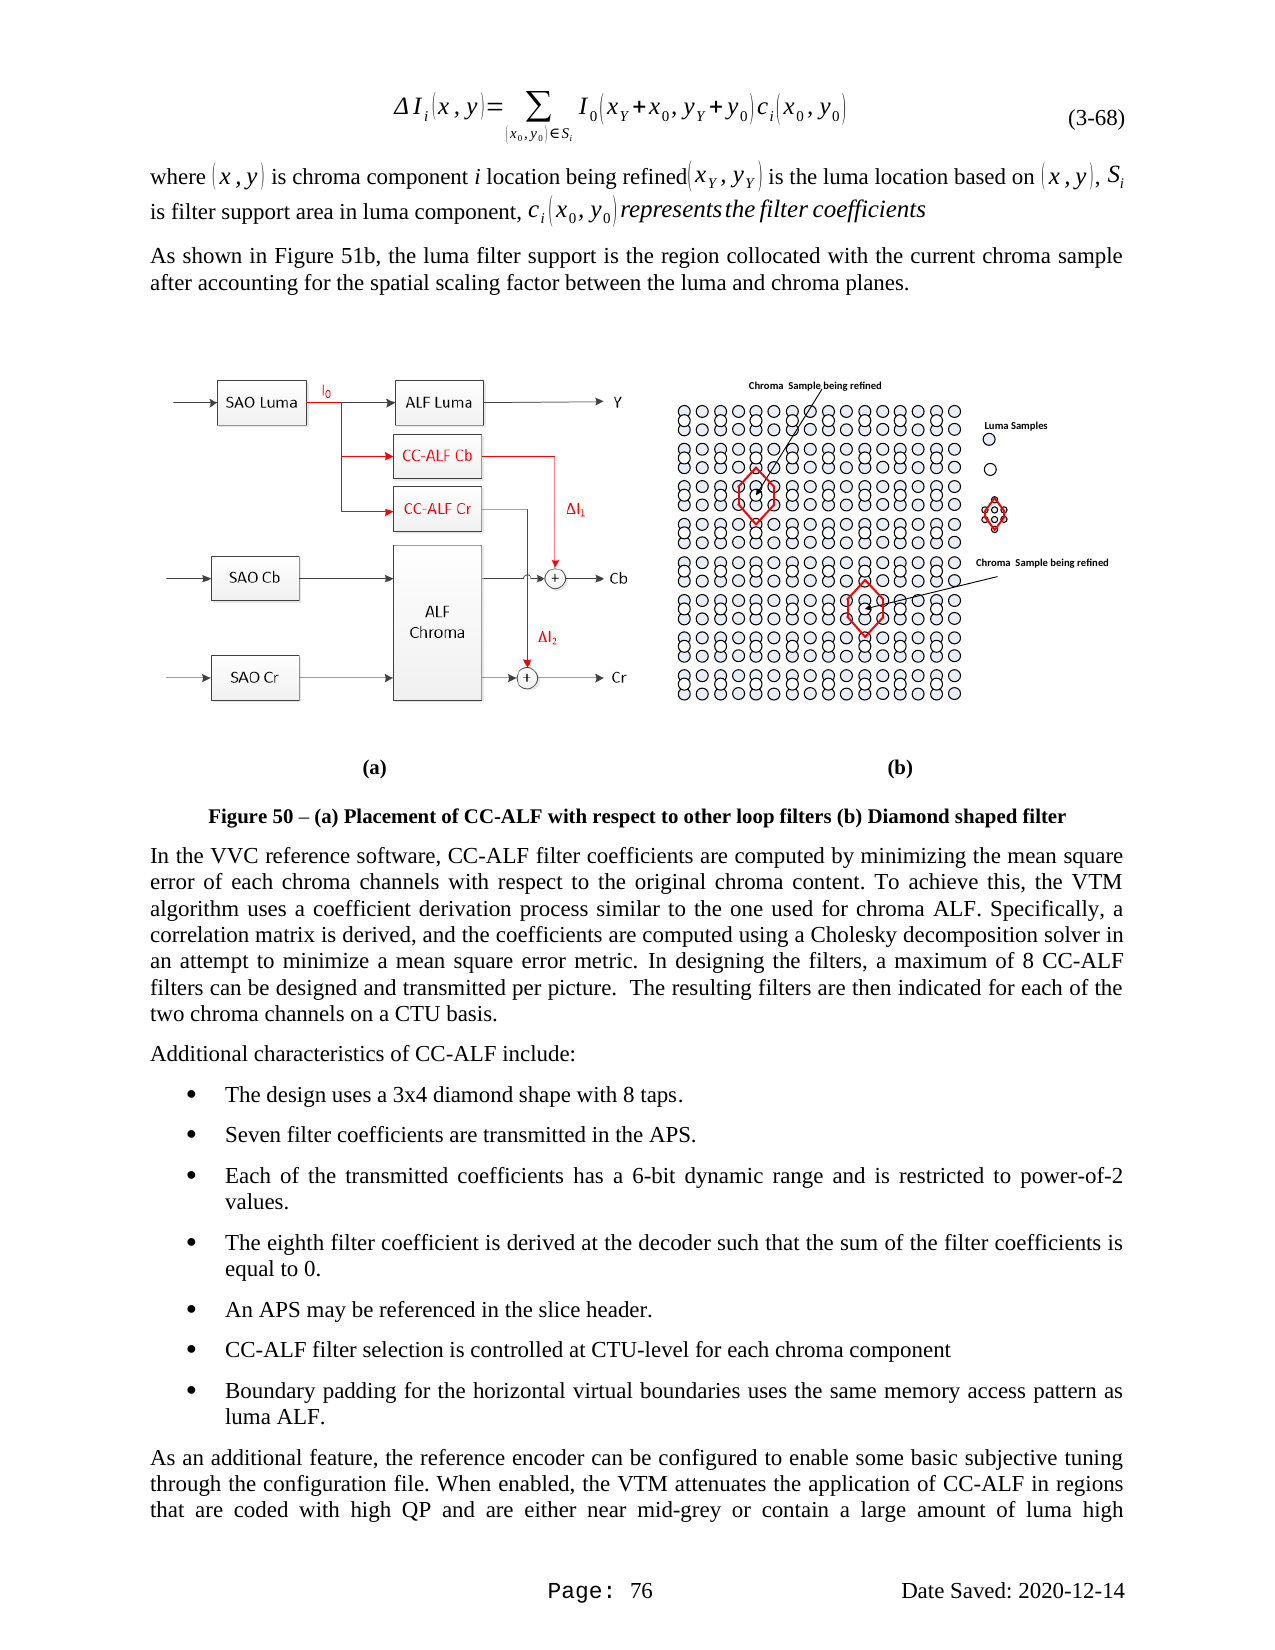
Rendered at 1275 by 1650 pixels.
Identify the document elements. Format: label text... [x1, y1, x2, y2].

text As shown in Figure 51b, the luma filter support is the region collocated with the current chroma sample after accounting for the spatial scaling factor between the luma and chroma planes. [150, 243, 1125, 295]
text (a) (b) [150, 754, 1125, 779]
text Figure 50 – (a) Placement of CC-ALF with respect to other loop filters (b) Diamond shaped filter [150, 804, 1125, 828]
text In the VVC reference software, CC-ALF filter coefficients are computed by minimizing the mean square error of each chroma channels with respect to the original chroma content. To achieve this, the VTM algorithm uses a coefficient derivation process similar to the one used for chroma ALF. Specifically, a correlation matrix is derived, and the coefficients are computed using a Cholesky decomposition solver in an attempt to minimize a mean square error metric. In designing the filters, a maximum of 8 CC-ALF filters can be designed and transmitted per picture. The resulting filters are then indicated for each of the two chroma channels on a CTU basis. [150, 842, 1125, 1026]
list Boundary padding for the horizontal virtual boundaries uses the same memory access pattern as luma ALF. [187, 1377, 1125, 1429]
picture [165, 377, 628, 702]
list An APS may be referenced in the slice header. [187, 1296, 1125, 1322]
list The eighth filter coefficient is derived at the decoder such that the sum of the filter coefficients is equal to 0. [187, 1229, 1125, 1282]
list The design uses a 3x4 diamond shape with 8 taps. [187, 1081, 1125, 1107]
list Each of the transmitted coefficients has a 6-bit dynamic range and is restricted to power-of-2 values. [187, 1162, 1125, 1215]
text Additional characteristics of CC-ALF include: [150, 1041, 1125, 1067]
table_header [662, 348, 1125, 729]
text (3-68) [150, 90, 1125, 145]
list CC-ALF filter selection is controlled at CTU-level for each chroma component [187, 1336, 1125, 1363]
table_header [150, 348, 662, 729]
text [150, 1444, 1125, 1523]
list Seven filter coefficients are transmitted in the APS. [187, 1122, 1125, 1148]
text where is chroma component i location being refined is the luma location based on , is filter support area in luma component, [150, 159, 1125, 228]
